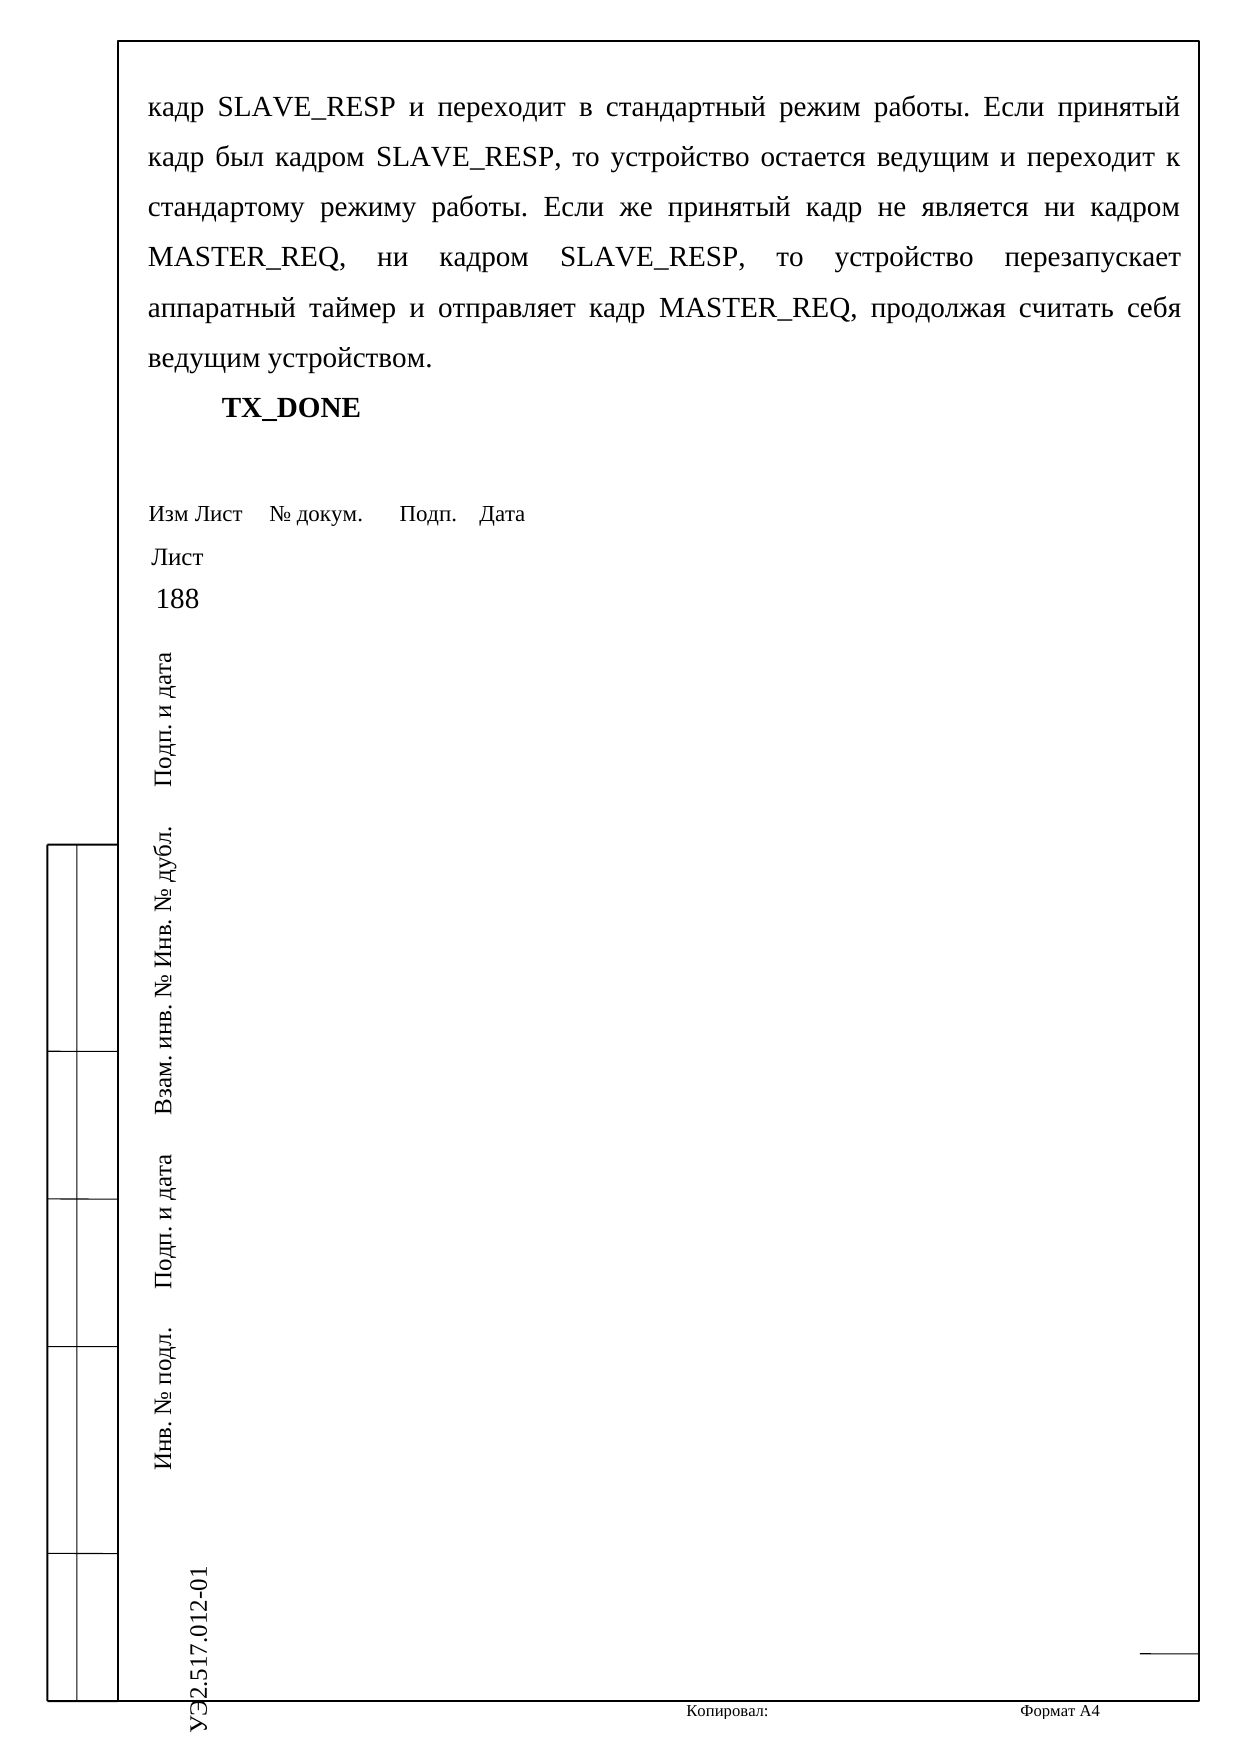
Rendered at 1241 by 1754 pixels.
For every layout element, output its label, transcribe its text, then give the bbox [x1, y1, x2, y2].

text Программа анализирует принятый кадр. Если принятый кадр является кадром MASTER_REQ, то программа выполняет дополнительные действия и переходит в стандартный режим работы. В случае полудуплексного режима работы выполняется корректировка синхронизирующего таймера, в случае дуплексного режима работы никаких действий выполнять не надо. Устройство принявшее кадр MASTER_REQ становится ведомым устройством, отправляет кадр SLAVE_RESP и переходит в стандартный режим работы. Если принятый кадр был кадром SLAVE_RESP, то устройство остается ведущим и переходит к стандартому режиму работы. Если же принятый кадр не является ни кадром MASTER_REQ, ни кадром SLAVE_RESP, то устройство перезапускает аппаратный таймер и отправляет кадр MASTER_REQ, продолжая считать себя ведущим устройством. [148, 89, 1181, 374]
text TX_DONE [148, 391, 1181, 424]
